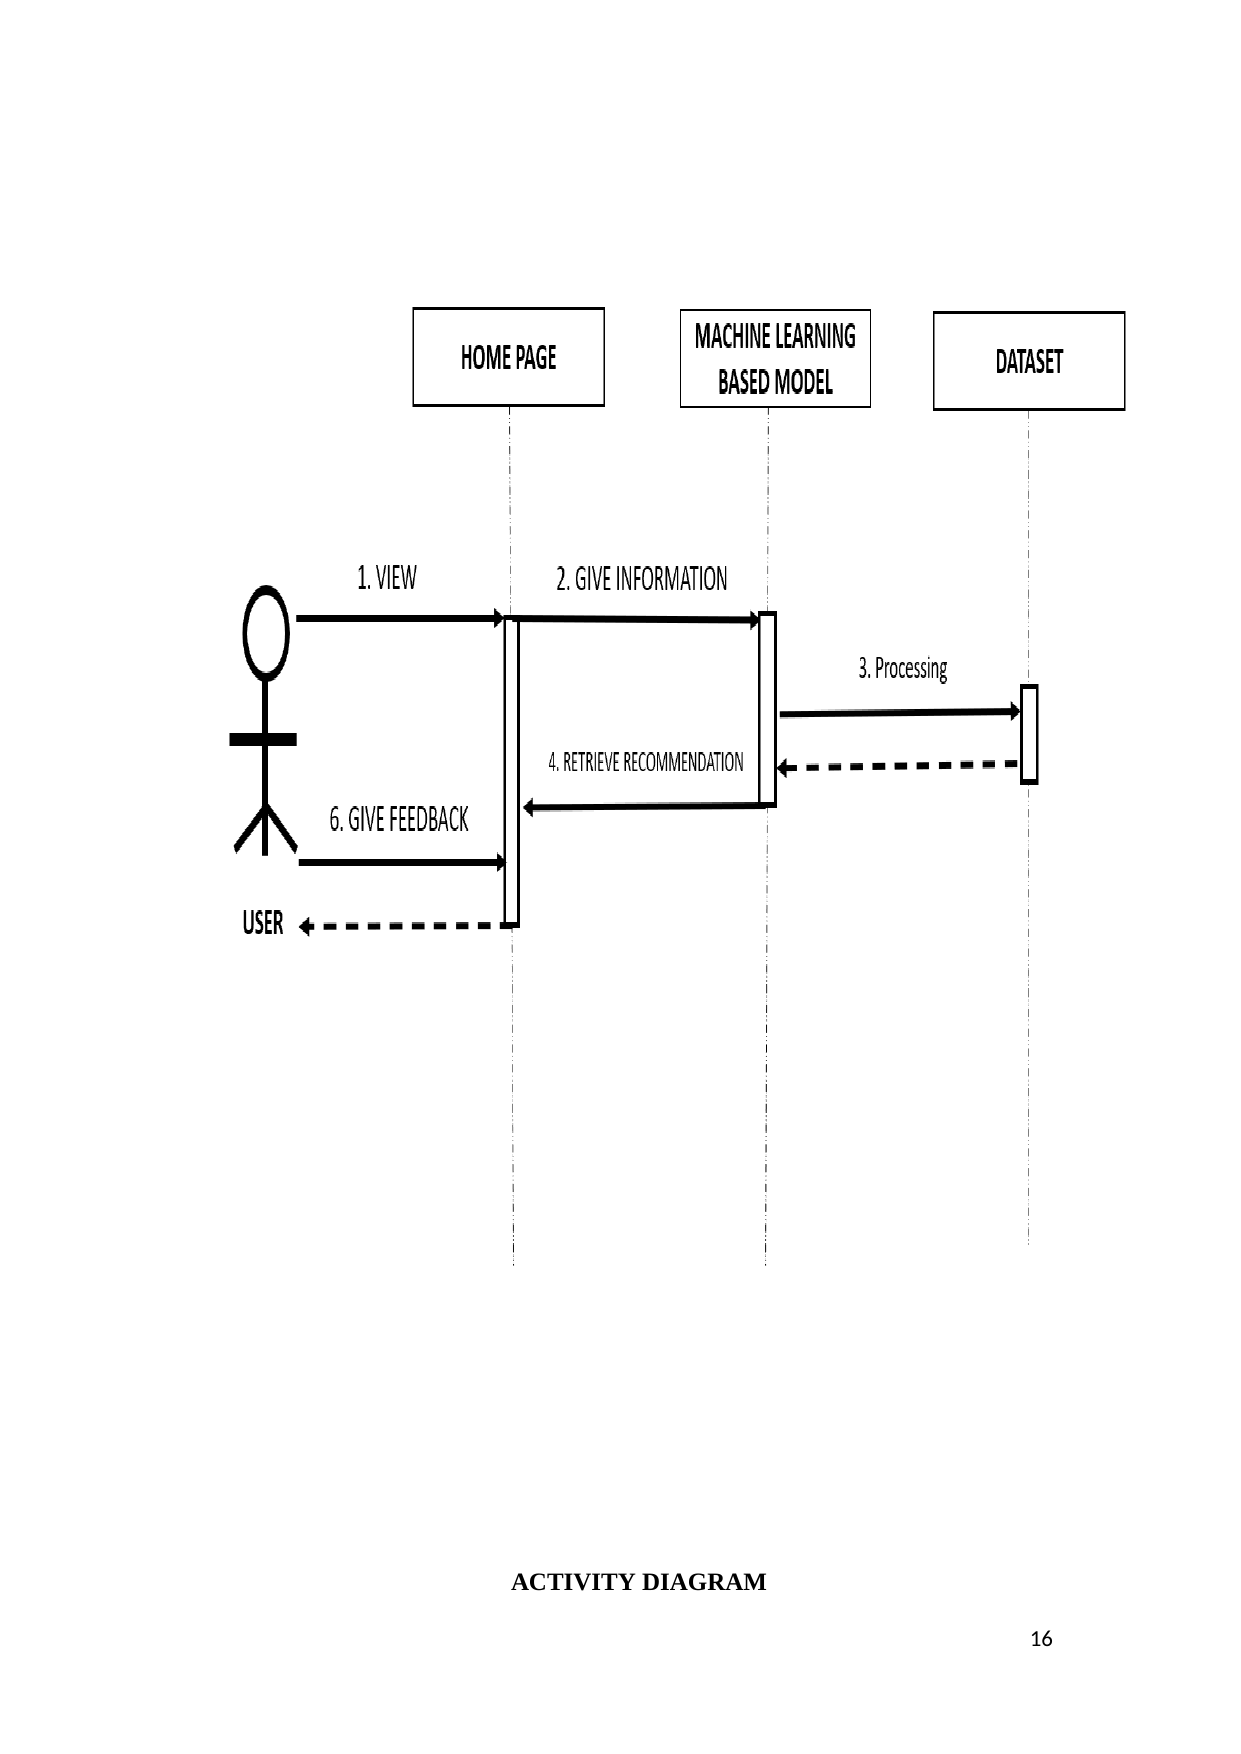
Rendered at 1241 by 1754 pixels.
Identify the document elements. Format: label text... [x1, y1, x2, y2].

picture [225, 269, 1148, 1298]
text ACTIVITY DIAGRAM [225, 1567, 1053, 1596]
